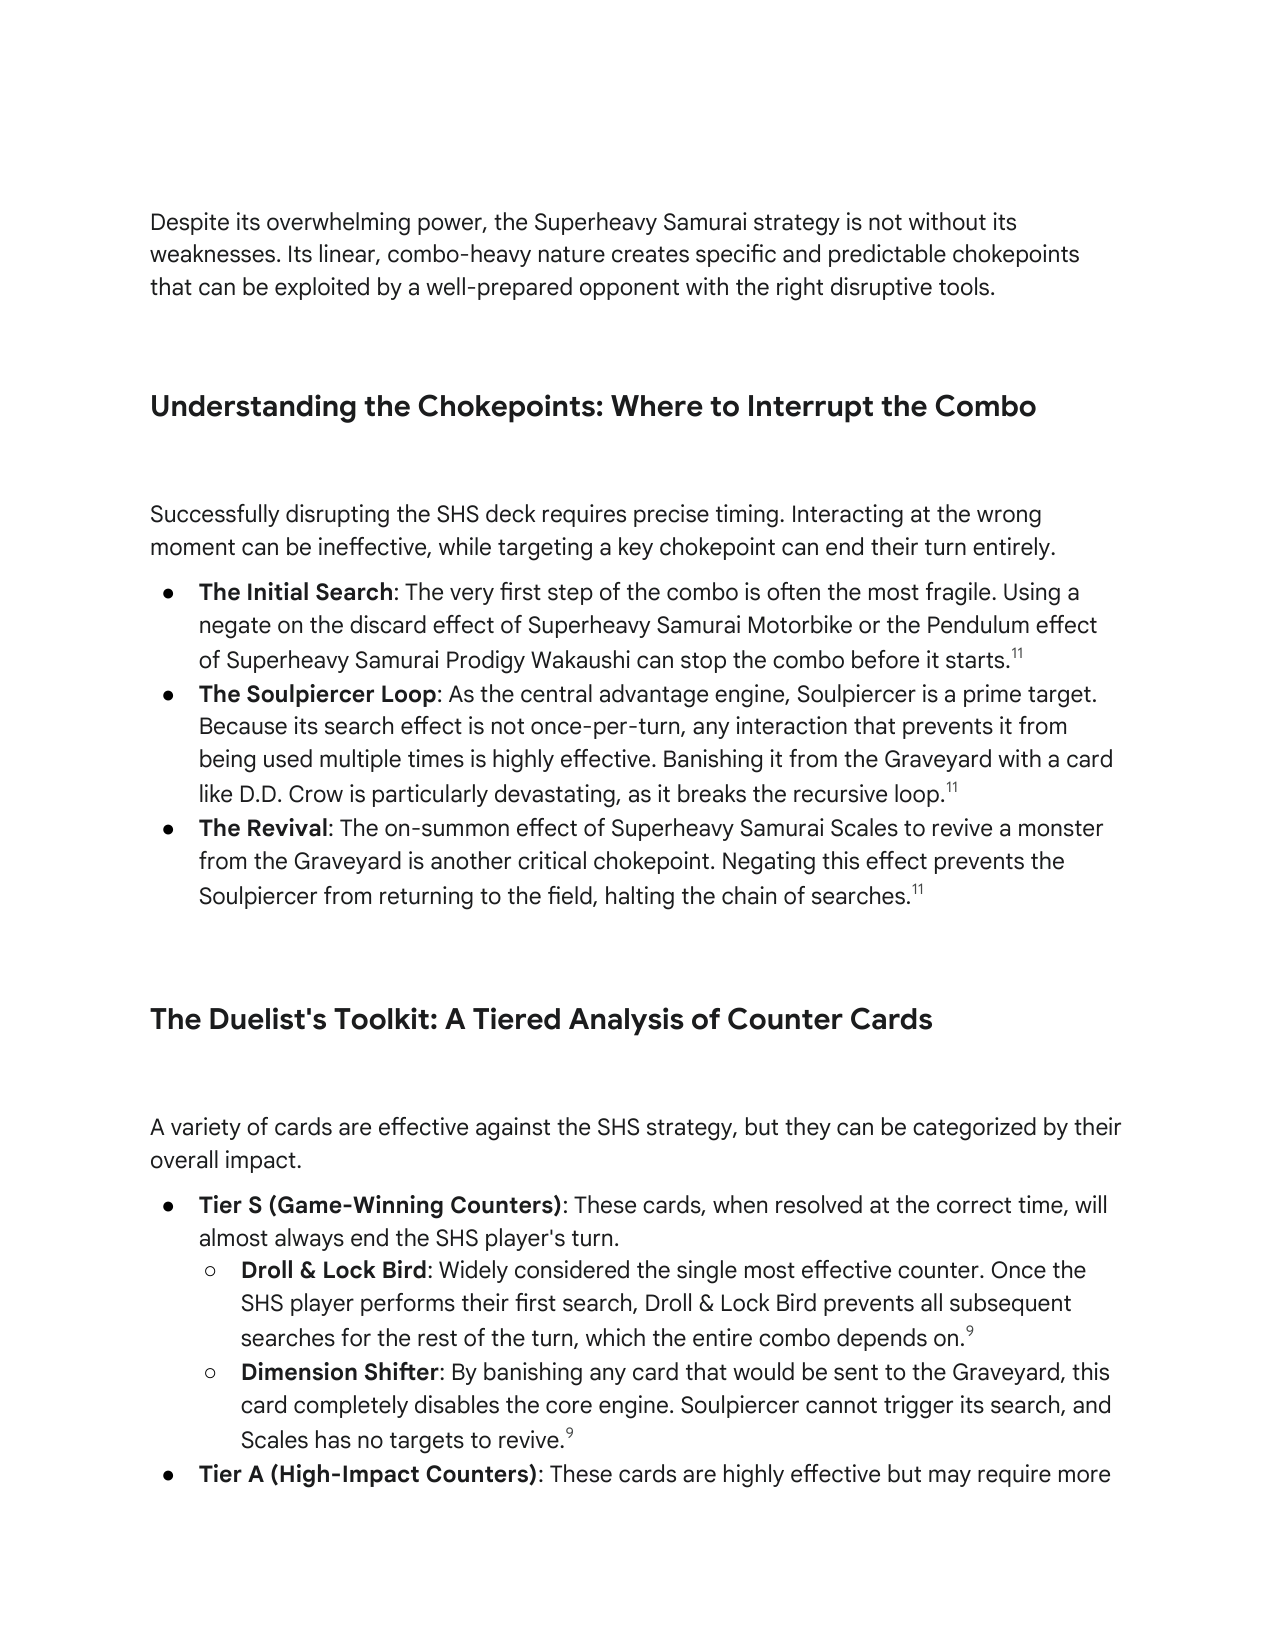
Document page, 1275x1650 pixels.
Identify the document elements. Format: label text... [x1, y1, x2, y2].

list The Soulpiercer Loop: As the central advantage engine, Soulpiercer is a prime target. Because its search effect is not once-per-turn, any interaction that prevents it from being used multiple times is highly effective. Banishing it from the Graveyard with a card like D.D. Crow is particularly devastating, as it breaks the recursive loop.11 [161, 680, 1125, 810]
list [161, 1460, 1125, 1488]
subtitle The Duelist's Toolkit: A Tiered Analysis of Counter Cards [150, 1001, 1125, 1038]
subtitle Understanding the Chokepoints: Where to Interrupt the Combo [150, 388, 1125, 425]
text Despite its overwhelming power, the Superheavy Samurai strategy is not without its weaknesses. Its linear, combo-heavy nature creates specific and predictable chokepoints that can be exploited by a well-prepared opponent with the right disruptive tools. [150, 208, 1125, 302]
text Successfully disrupting the SHS deck requires precise timing. Interacting at the wrong moment can be ineffective, while targeting a key chokepoint can end their turn entirely. [150, 500, 1125, 562]
list Tier S (Game-Winning Counters): These cards, when resolved at the correct time, will almost always end the SHS player's turn. [161, 1191, 1125, 1253]
text A variety of cards are effective against the SHS strategy, but they can be categorized by their overall impact. [150, 1113, 1125, 1175]
list Dimension Shifter: By banishing any card that would be sent to the Graveyard, this card completely disables the core engine. Soulpiercer cannot trigger its search, and Scales has no targets to revive.9 [203, 1358, 1125, 1455]
list Droll & Lock Bird: Widely considered the single most effective counter. Once the SHS player performs their first search, Droll & Lock Bird prevents all subsequent searches for the rest of the turn, which the entire combo depends on.9 [203, 1257, 1125, 1354]
list The Initial Search: The very first step of the combo is often the most fragile. Using a negate on the discard effect of Superheavy Samurai Motorbike or the Pendulum effect of Superheavy Samurai Prodigy Wakaushi can stop the combo before it starts.11 [161, 578, 1125, 676]
list The Revival: The on-summon effect of Superheavy Samurai Scales to revive a monster from the Graveyard is another critical chokepoint. Negating this effect prevents the Soulpiercer from returning to the field, halting the chain of searches.11 [161, 814, 1125, 911]
